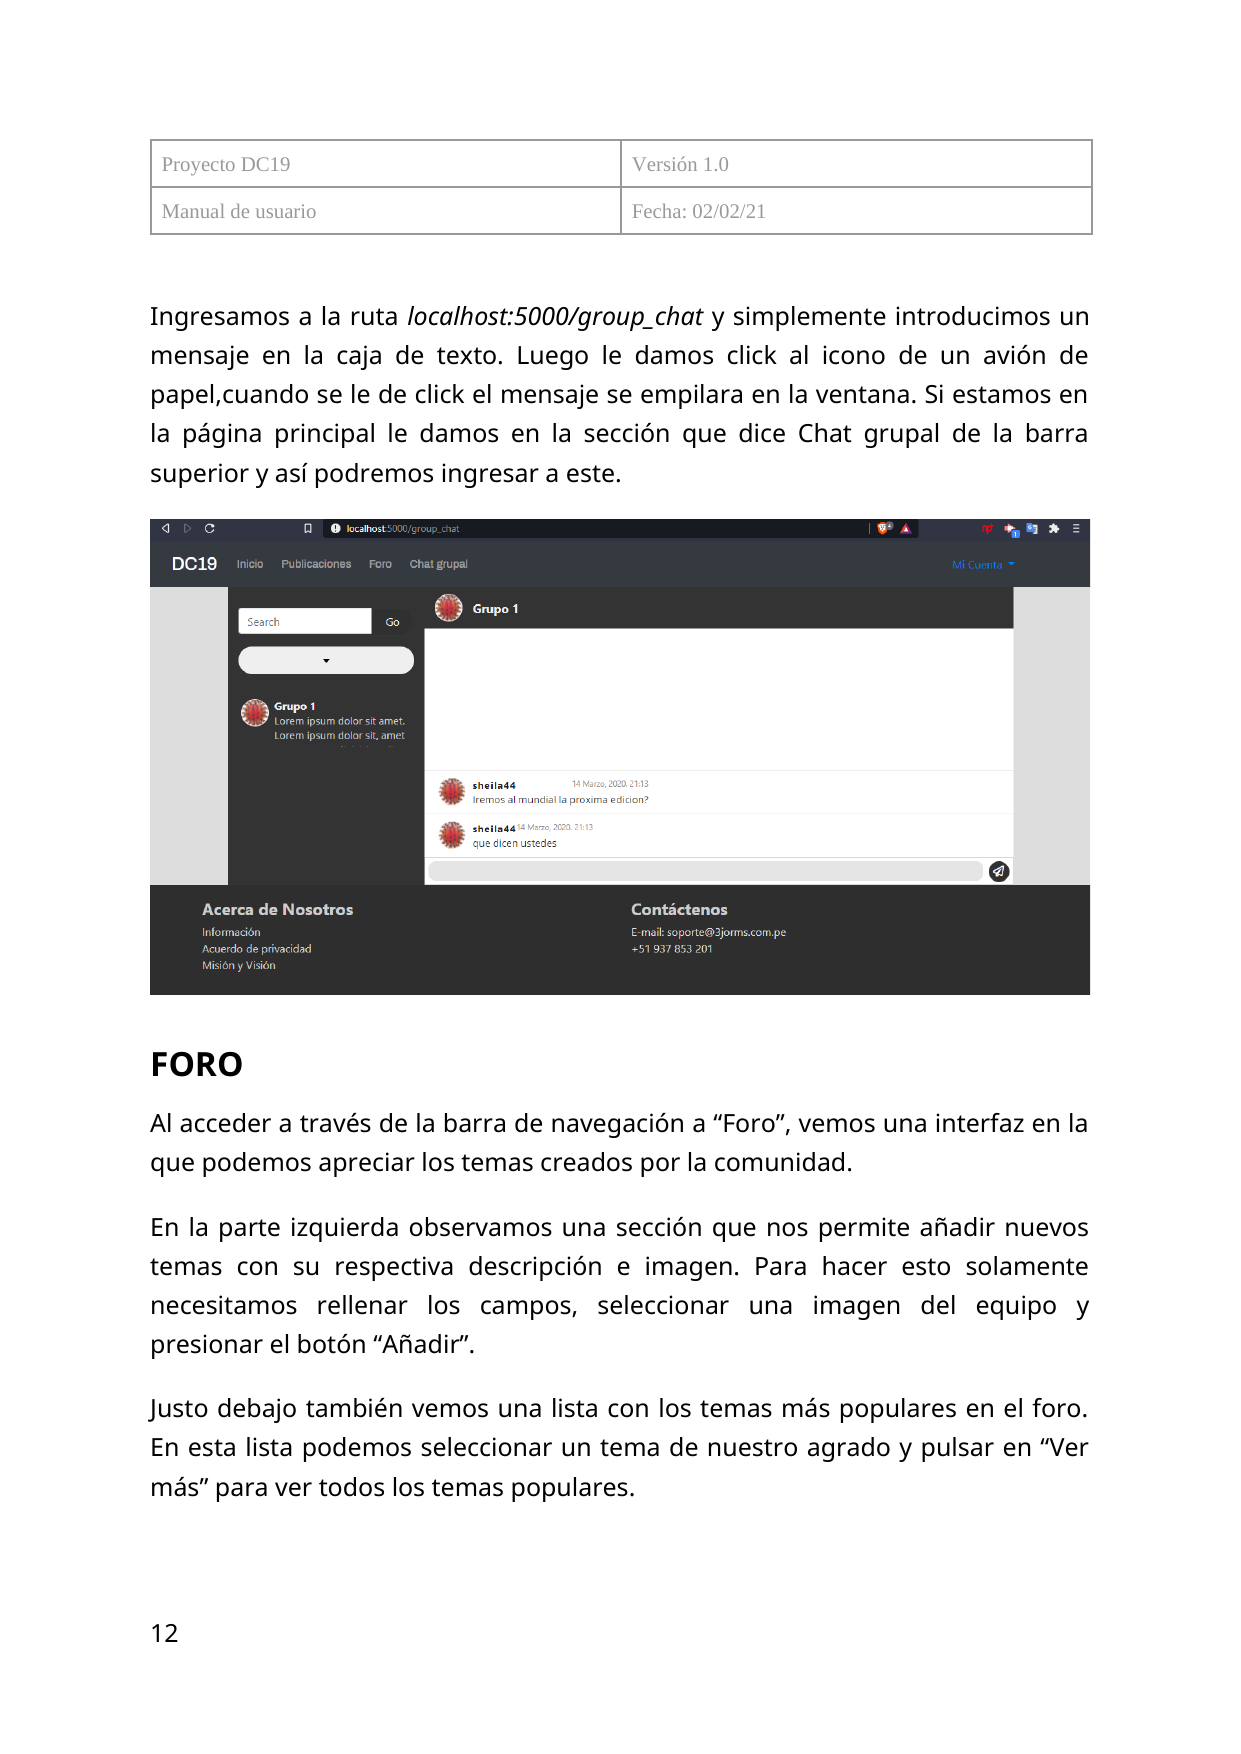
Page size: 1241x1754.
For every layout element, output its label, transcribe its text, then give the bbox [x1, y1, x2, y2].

text Al acceder a través de la barra de navegación a “Foro”, vemos una interfaz en la que podemos apreciar los temas creados por la comunidad. [150, 1106, 1090, 1179]
text Ingresamos a la ruta localhost:5000/group_chat y simplemente introducimos un mensaje en la caja de texto. Luego le damos click al icono de un avión de papel,cuando se le de click el mensaje se empilara en la ventana. Si estamos en la página principal le damos en la sección que dice Chat grupal de la barra superior y así podremos ingresar a este. [150, 298, 1090, 489]
subtitle FORO [150, 1041, 1090, 1087]
text Justo debajo también vemos una lista con los temas más populares en el foro. En esta lista podemos seleccionar un tema de nuestro agrado y pulsar en “Ver más” para ver todos los temas populares. [150, 1391, 1090, 1503]
text En la parte izquierda observamos una sección que nos permite añadir nuevos temas con su respectiva descripción e imagen. Para hacer esto solamente necesitamos rellenar los campos, seleccionar una imagen del equipo y presionar el botón “Añadir”. [150, 1209, 1090, 1361]
picture [150, 519, 1091, 995]
